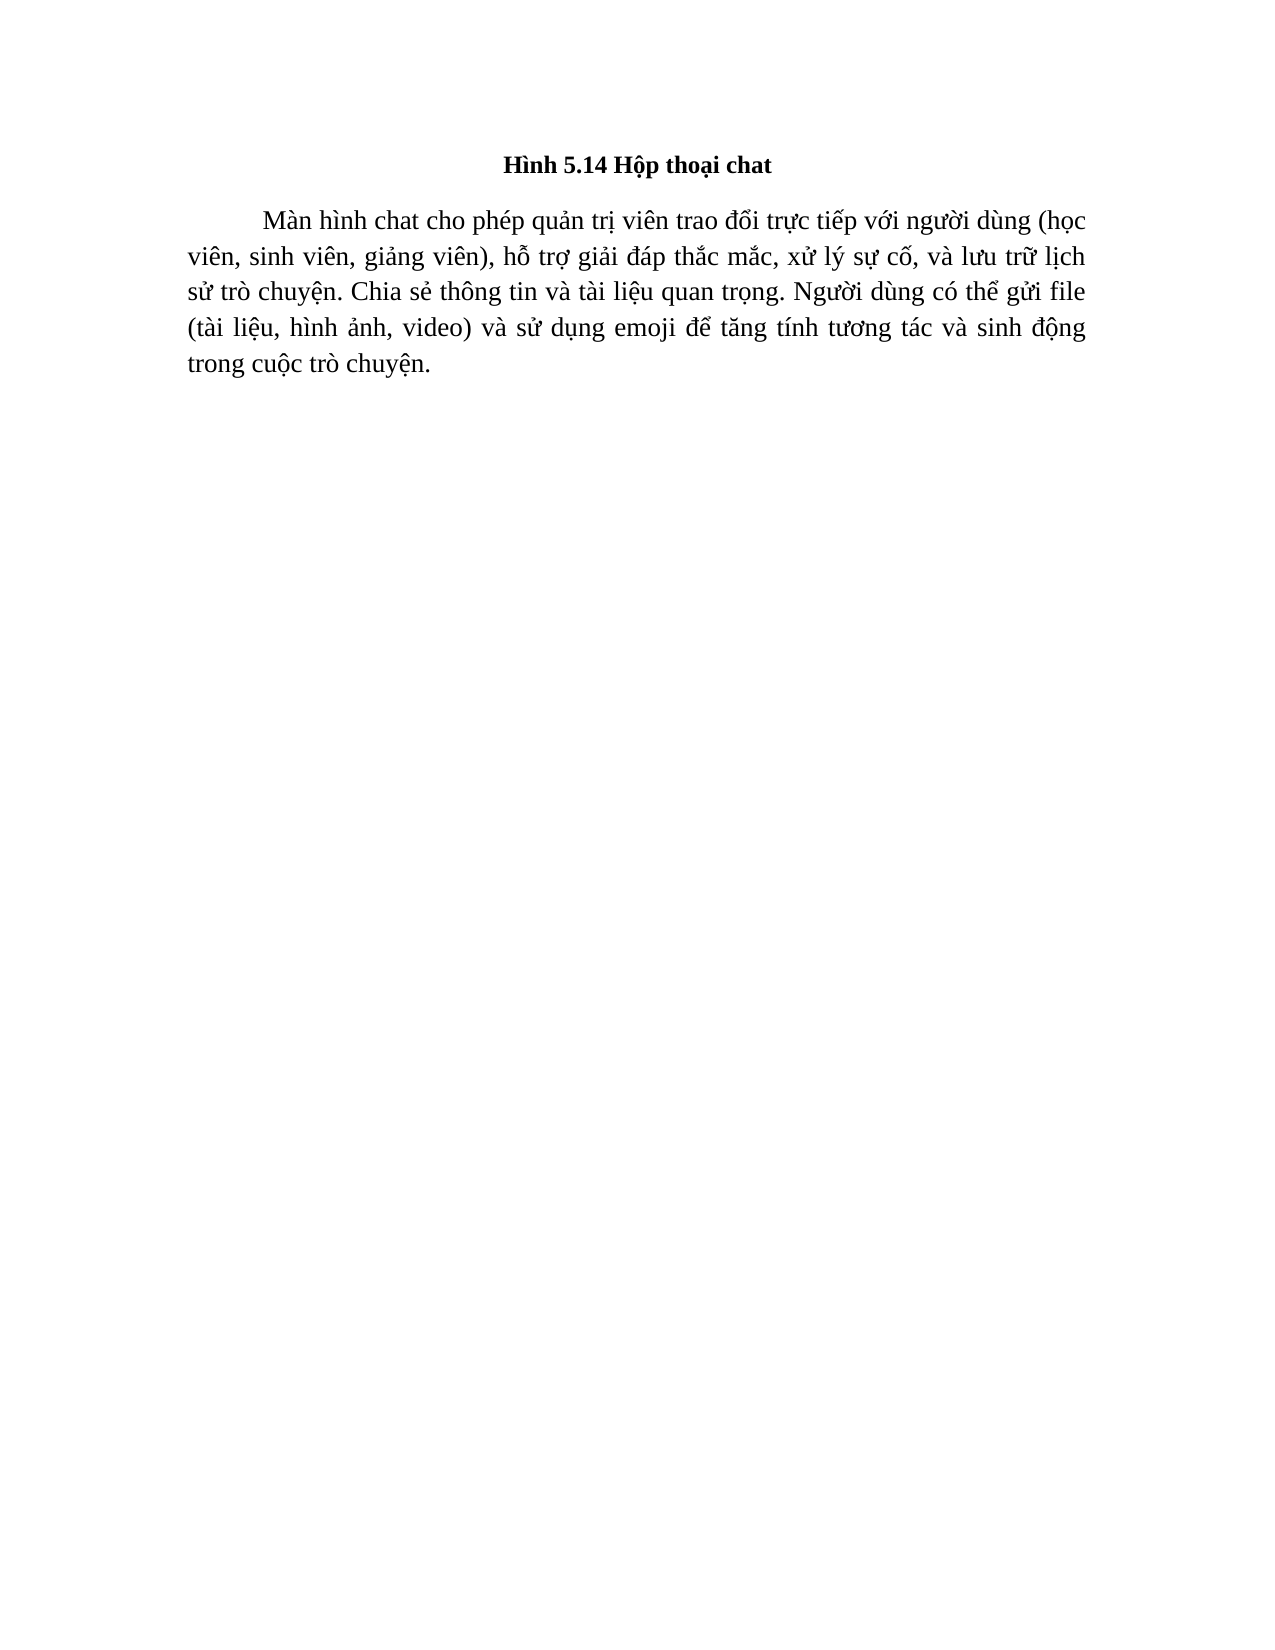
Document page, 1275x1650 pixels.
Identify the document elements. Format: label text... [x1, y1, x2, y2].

text Màn hình chat cho phép quản trị viên trao đổi trực tiếp với người dùng (học viên, sinh viên, giảng viên), hỗ trợ giải đáp thắc mắc, xử lý sự cố, và lưu trữ lịch sử trò chuyện. Chia sẻ thông tin và tài liệu quan trọng. Người dùng có thể gửi file (tài liệu, hình ảnh, video) và sử dụng emoji để tăng tính tương tác và sinh động trong cuộc trò chuyện. [187, 204, 1087, 378]
text Hình 5.14 Hộp thoại chat [187, 150, 1087, 179]
